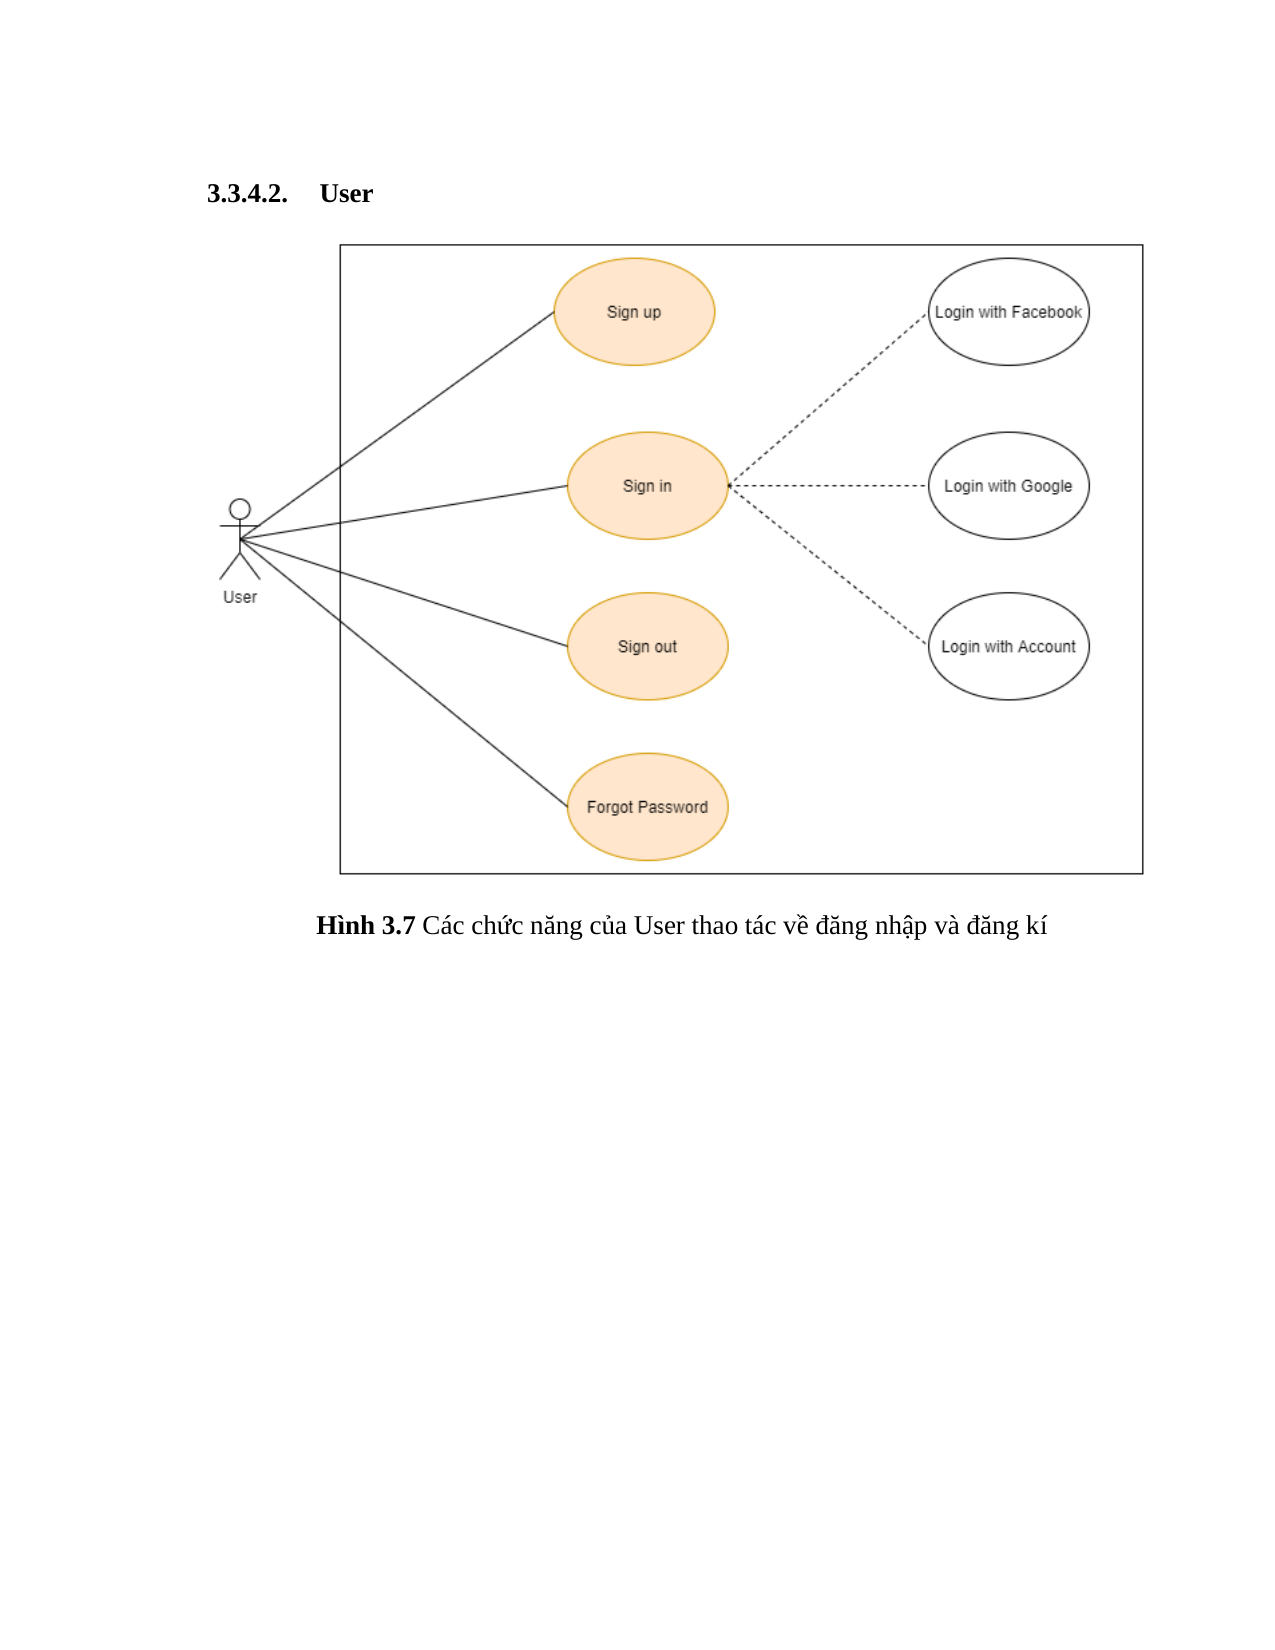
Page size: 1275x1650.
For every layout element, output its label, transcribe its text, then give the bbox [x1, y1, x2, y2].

text Hình 3.7 Các chức năng của User thao tác về đăng nhập và đăng kí [207, 909, 1157, 941]
picture [206, 231, 1157, 888]
subtitle User [207, 177, 1157, 208]
